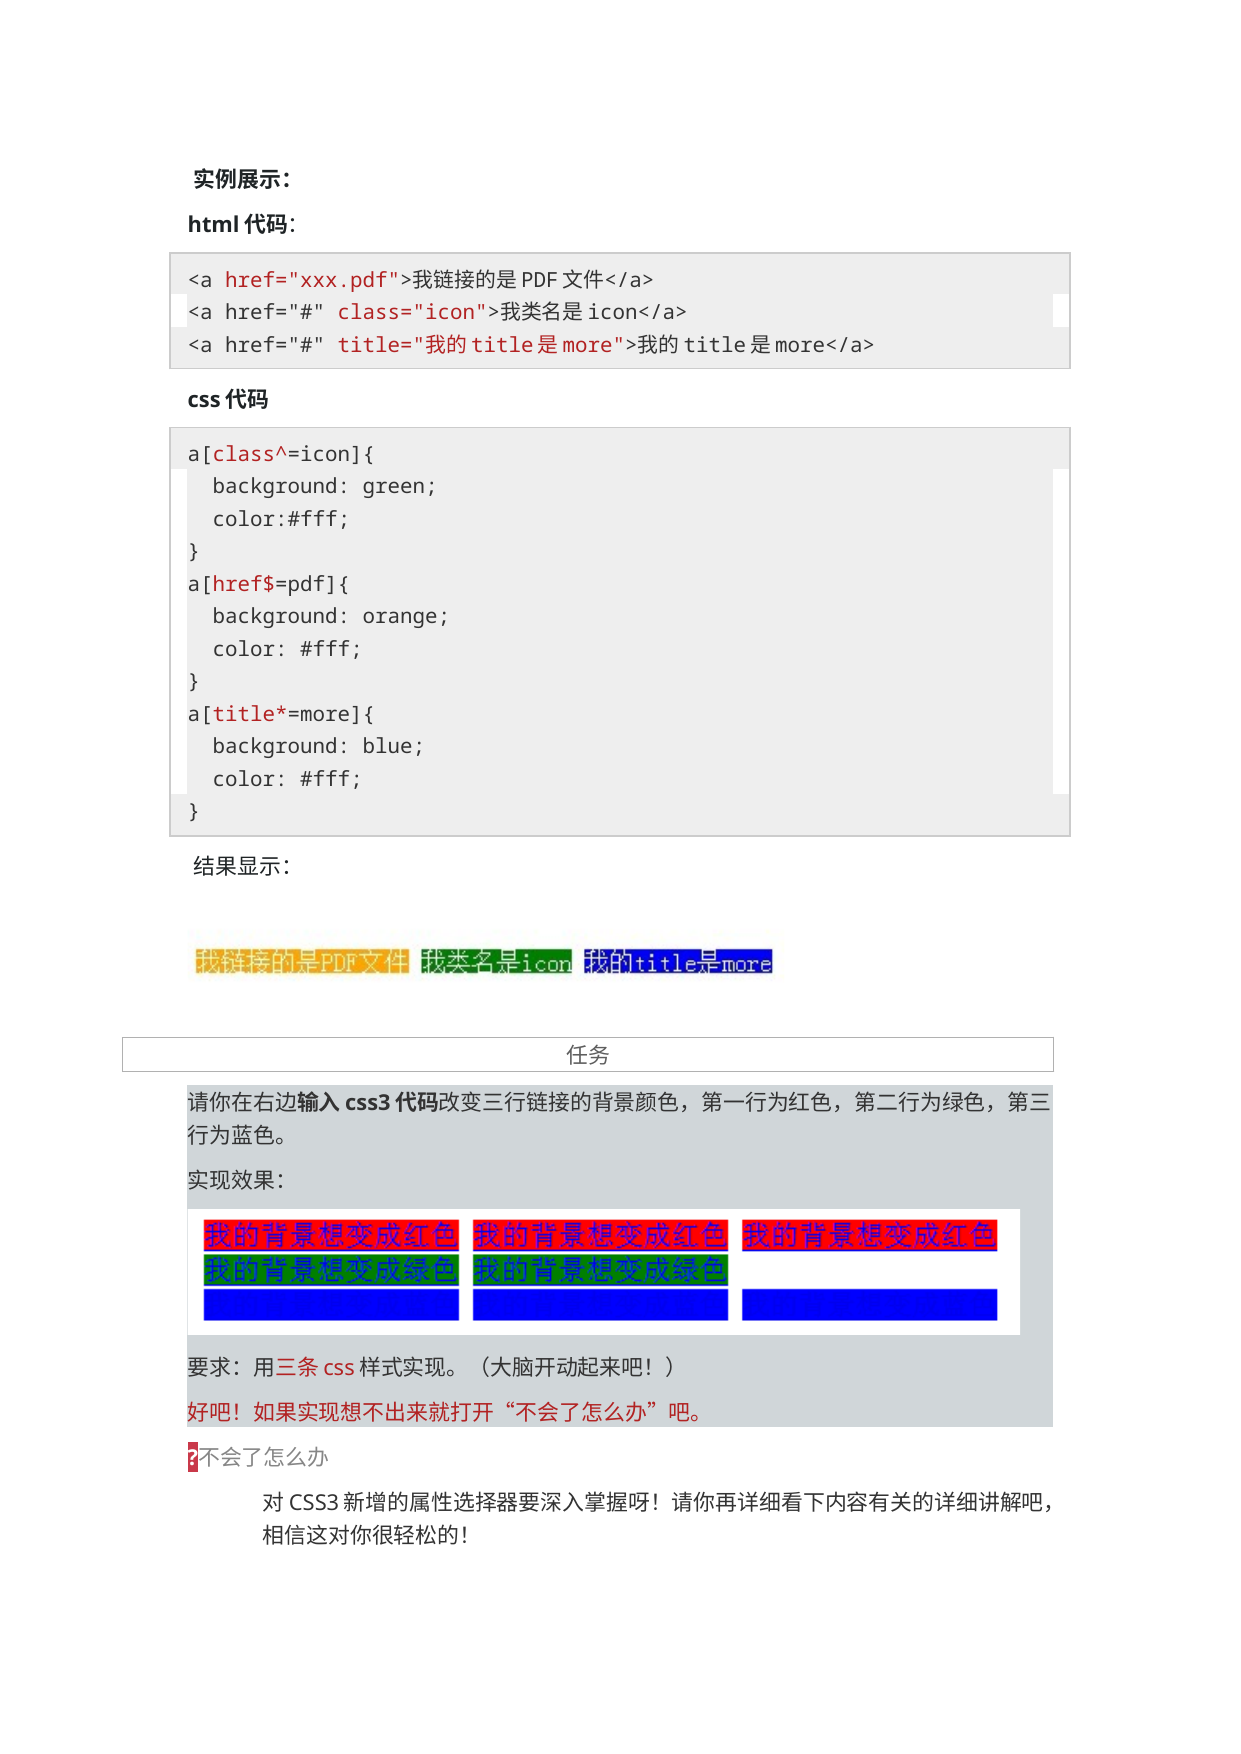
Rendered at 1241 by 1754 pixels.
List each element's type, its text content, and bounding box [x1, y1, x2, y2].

text color: #fff; [187, 762, 1053, 784]
picture [187, 906, 785, 1013]
text css代码 [187, 382, 1053, 414]
text color: #fff; [187, 632, 1053, 664]
subtitle 任务 [123, 1038, 1053, 1071]
text <a href="#" class="icon">我类名是icon</a> [187, 294, 1053, 317]
text 对CSS3新增的属性选择器要深入掌握呀！请你再详细看下内容有关的详细讲解吧，相信这对你很轻松的！ [262, 1485, 1053, 1550]
text ?不会了怎么办 [187, 1440, 1053, 1472]
text } [187, 664, 1053, 697]
text 请你在右边输入css3代码改变三行链接的背景颜色，第一行为红色，第二行为绿色，第三行为蓝色。 [187, 1085, 1053, 1150]
text html代码： [187, 207, 1053, 239]
text } [171, 784, 1069, 835]
text 结果显示： [187, 849, 1053, 882]
text background: green; [187, 469, 1053, 502]
text 好吧！如果实现想不出来就打开“不会了怎么办”吧。 [187, 1395, 1053, 1427]
text 要求：用三条css样式实现。（大脑开动起来吧！） [187, 1350, 1053, 1382]
text <a href="xxx.pdf">我链接的是PDF文件</a> [171, 254, 1069, 294]
text a[href$=pdf]{ [187, 567, 1053, 599]
text 实例展示： [187, 162, 1053, 194]
text background: orange; [187, 599, 1053, 632]
text a[class^=icon]{ [171, 428, 1069, 469]
text 实现效果： [187, 1162, 1053, 1195]
text color:#fff; [187, 502, 1053, 534]
picture [187, 1209, 1021, 1335]
text <a href="#" title="我的title是more">我的title是more</a> [171, 317, 1069, 368]
text background: blue; [187, 729, 1053, 762]
text a[title*=more]{ [187, 697, 1053, 729]
text } [187, 534, 1053, 567]
